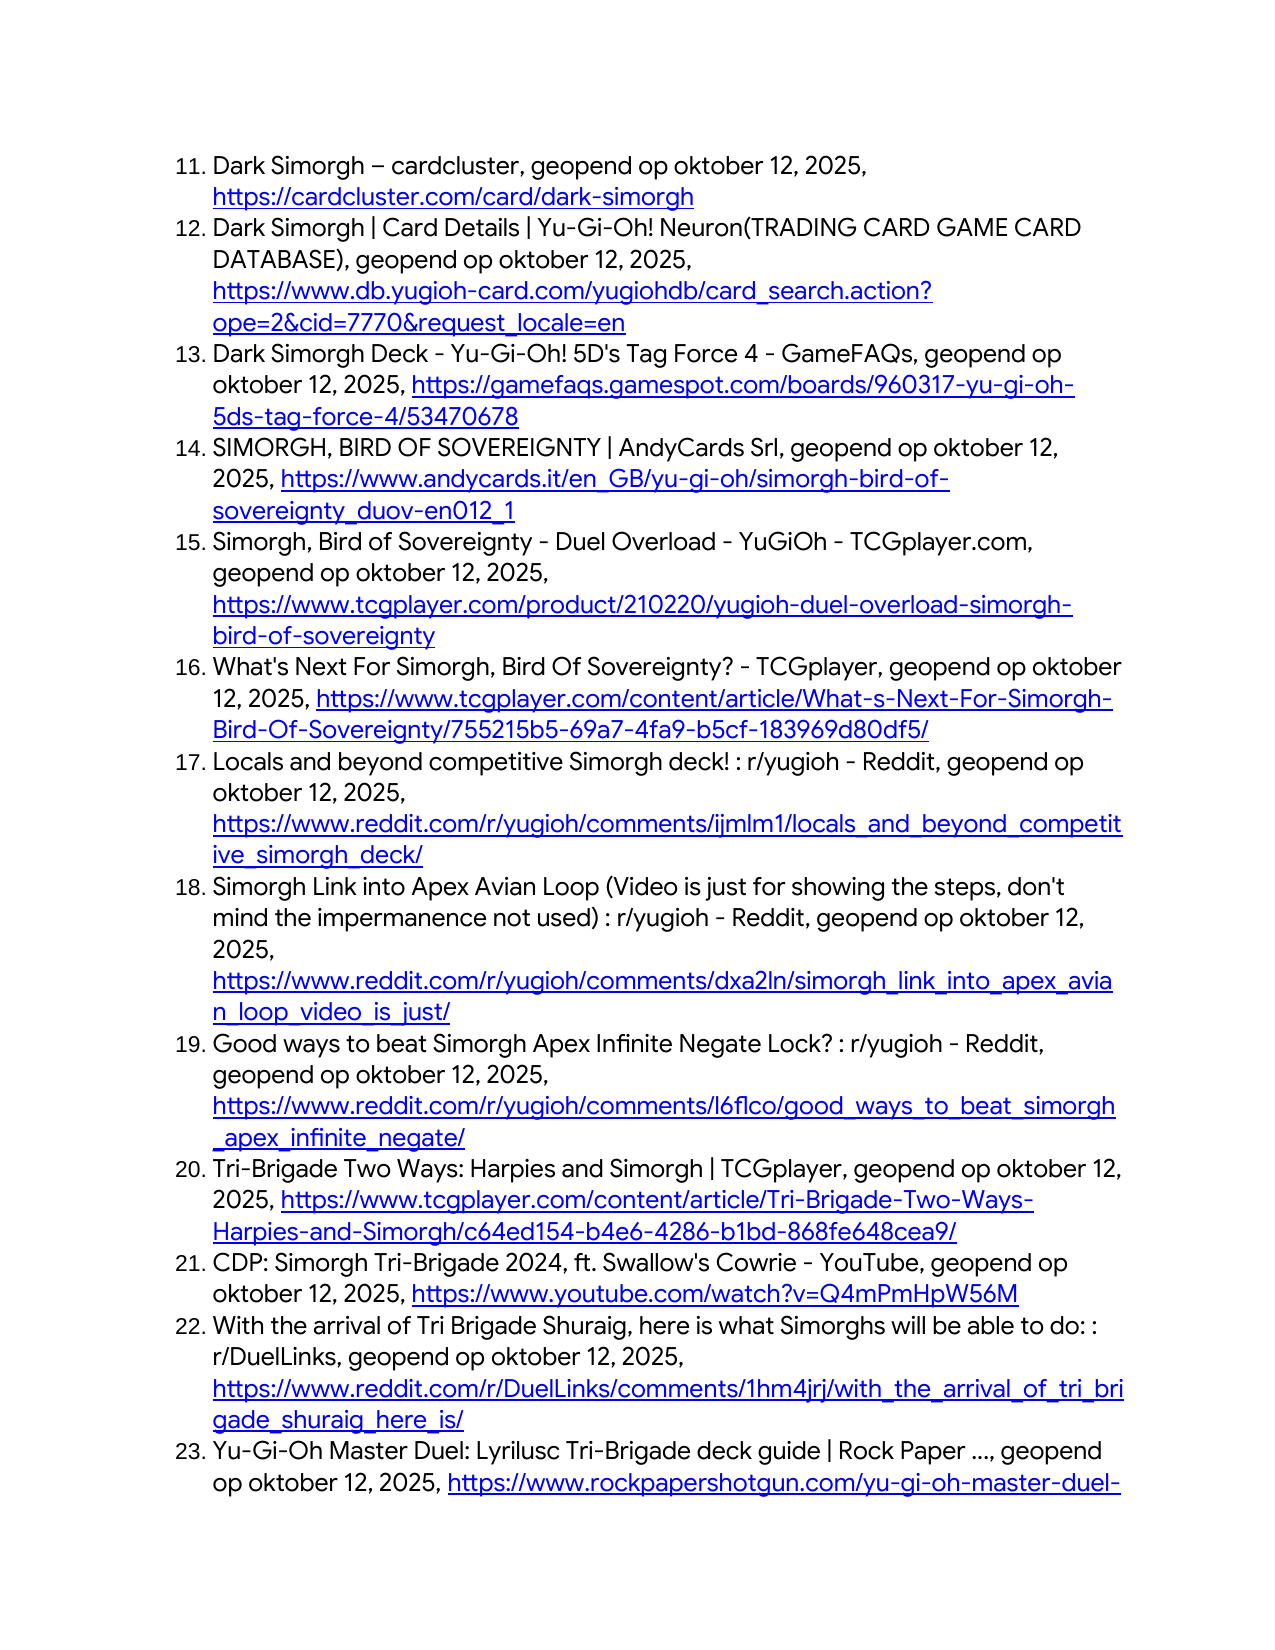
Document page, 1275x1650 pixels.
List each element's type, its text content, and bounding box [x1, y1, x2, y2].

list Dark Simorgh | Card Details | Yu-Gi-Oh! Neuron(TRADING CARD GAME CARD DATABASE), geopend op oktober 12, 2025, https://www.db.yugioh-card.com/yugiohdb/card_search.action?ope=2&cid=7770&request_locale=en [175, 213, 1125, 338]
list Locals and beyond competitive Simorgh deck! : r/yugioh - Reddit, geopend op oktober 12, 2025, https://www.reddit.com/r/yugioh/comments/ijmlm1/locals_and_beyond_competitive_simorgh_deck/ [175, 746, 1125, 871]
list Dark Simorgh Deck - Yu-Gi-Oh! 5D's Tag Force 4 - GameFAQs, geopend op oktober 12, 2025, https://gamefaqs.gamespot.com/boards/960317-yu-gi-oh-5ds-tag-force-4/53470678 [175, 338, 1125, 432]
list Dark Simorgh – cardcluster, geopend op oktober 12, 2025, https://cardcluster.com/card/dark-simorgh [175, 150, 1125, 213]
list What's Next For Simorgh, Bird Of Sovereignty? - TCGplayer, geopend op oktober 12, 2025, https://www.tcgplayer.com/content/article/What-s-Next-For-Simorgh-Bird-Of-Sovereignty/755215b5-69a7-4fa9-b5cf-183969d80df5/ [175, 652, 1125, 746]
list CDP: Simorgh Tri-Brigade 2024, ft. Swallow's Cowrie - YouTube, geopend op oktober 12, 2025, https://www.youtube.com/watch?v=Q4mPmHpW56M [175, 1247, 1125, 1310]
list Tri-Brigade Two Ways: Harpies and Simorgh | TCGplayer, geopend op oktober 12, 2025, https://www.tcgplayer.com/content/article/Tri-Brigade-Two-Ways-Harpies-and-Simorgh/c64ed154-b4e6-4286-b1bd-868fe648cea9/ [175, 1153, 1125, 1247]
list Simorgh Link into Apex Avian Loop (Video is just for showing the steps, don't mind the impermanence not used) : r/yugioh - Reddit, geopend op oktober 12, 2025, https://www.reddit.com/r/yugioh/comments/dxa2ln/simorgh_link_into_apex_avian_loop_video_is_just/ [175, 871, 1125, 1028]
list SIMORGH, BIRD OF SOVEREIGNTY | AndyCards Srl, geopend op oktober 12, 2025, https://www.andycards.it/en_GB/yu-gi-oh/simorgh-bird-of-sovereignty_duov-en012_1 [175, 432, 1125, 526]
list With the arrival of Tri Brigade Shuraig, here is what Simorghs will be able to do: : r/DuelLinks, geopend op oktober 12, 2025, https://www.reddit.com/r/DuelLinks/comments/1hm4jrj/with_the_arrival_of_tri_brigade_shuraig_here_is/ [175, 1310, 1125, 1436]
list Good ways to beat Simorgh Apex Infinite Negate Lock? : r/yugioh - Reddit, geopend op oktober 12, 2025, https://www.reddit.com/r/yugioh/comments/l6flco/good_ways_to_beat_simorgh_apex_infinite_negate/ [175, 1028, 1125, 1153]
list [175, 1436, 1125, 1498]
list Simorgh, Bird of Sovereignty - Duel Overload - YuGiOh - TCGplayer.com, geopend op oktober 12, 2025, https://www.tcgplayer.com/product/210220/yugioh-duel-overload-simorgh-bird-of-sovereignty [175, 526, 1125, 652]
